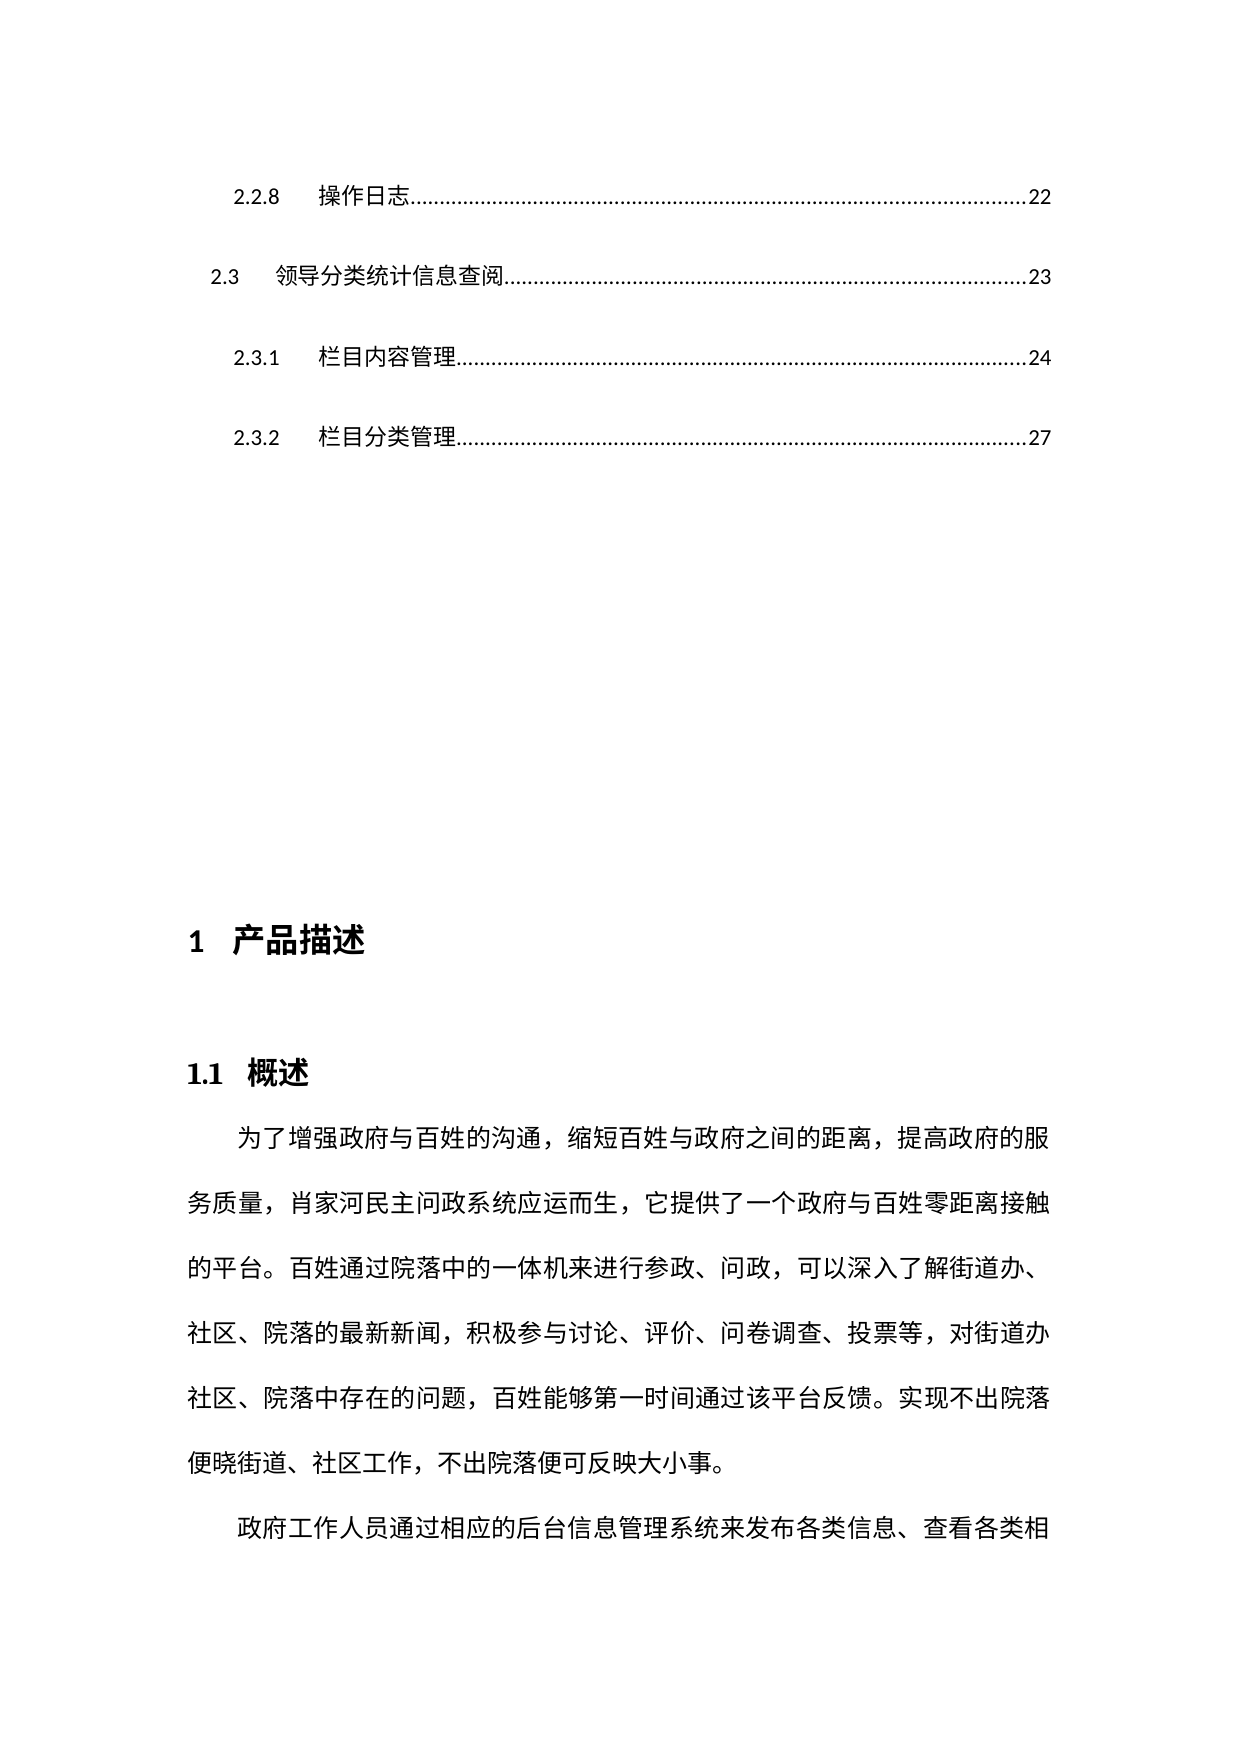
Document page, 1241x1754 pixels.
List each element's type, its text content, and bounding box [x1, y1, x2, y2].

subtitle 产品描述 [187, 906, 1053, 971]
subtitle 概述 [187, 1039, 1053, 1104]
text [187, 1494, 1053, 1559]
text 为了增强政府与百姓的沟通，缩短百姓与政府之间的距离，提高政府的服务质量，肖家河民主问政系统应运而生，它提供了一个政府与百姓零距离接触的平台。百姓通过院落中的一体机来进行参政、问政，可以深入了解街道办、社区、院落的最新新闻，积极参与讨论、评价、问卷调查、投票等，对街道办、社区、院落中存在的问题，百姓能够第一时间通过该平台反馈。实现不出院落便晓街道、社区工作，不出院落便可反映大小事。 [187, 1104, 1053, 1494]
